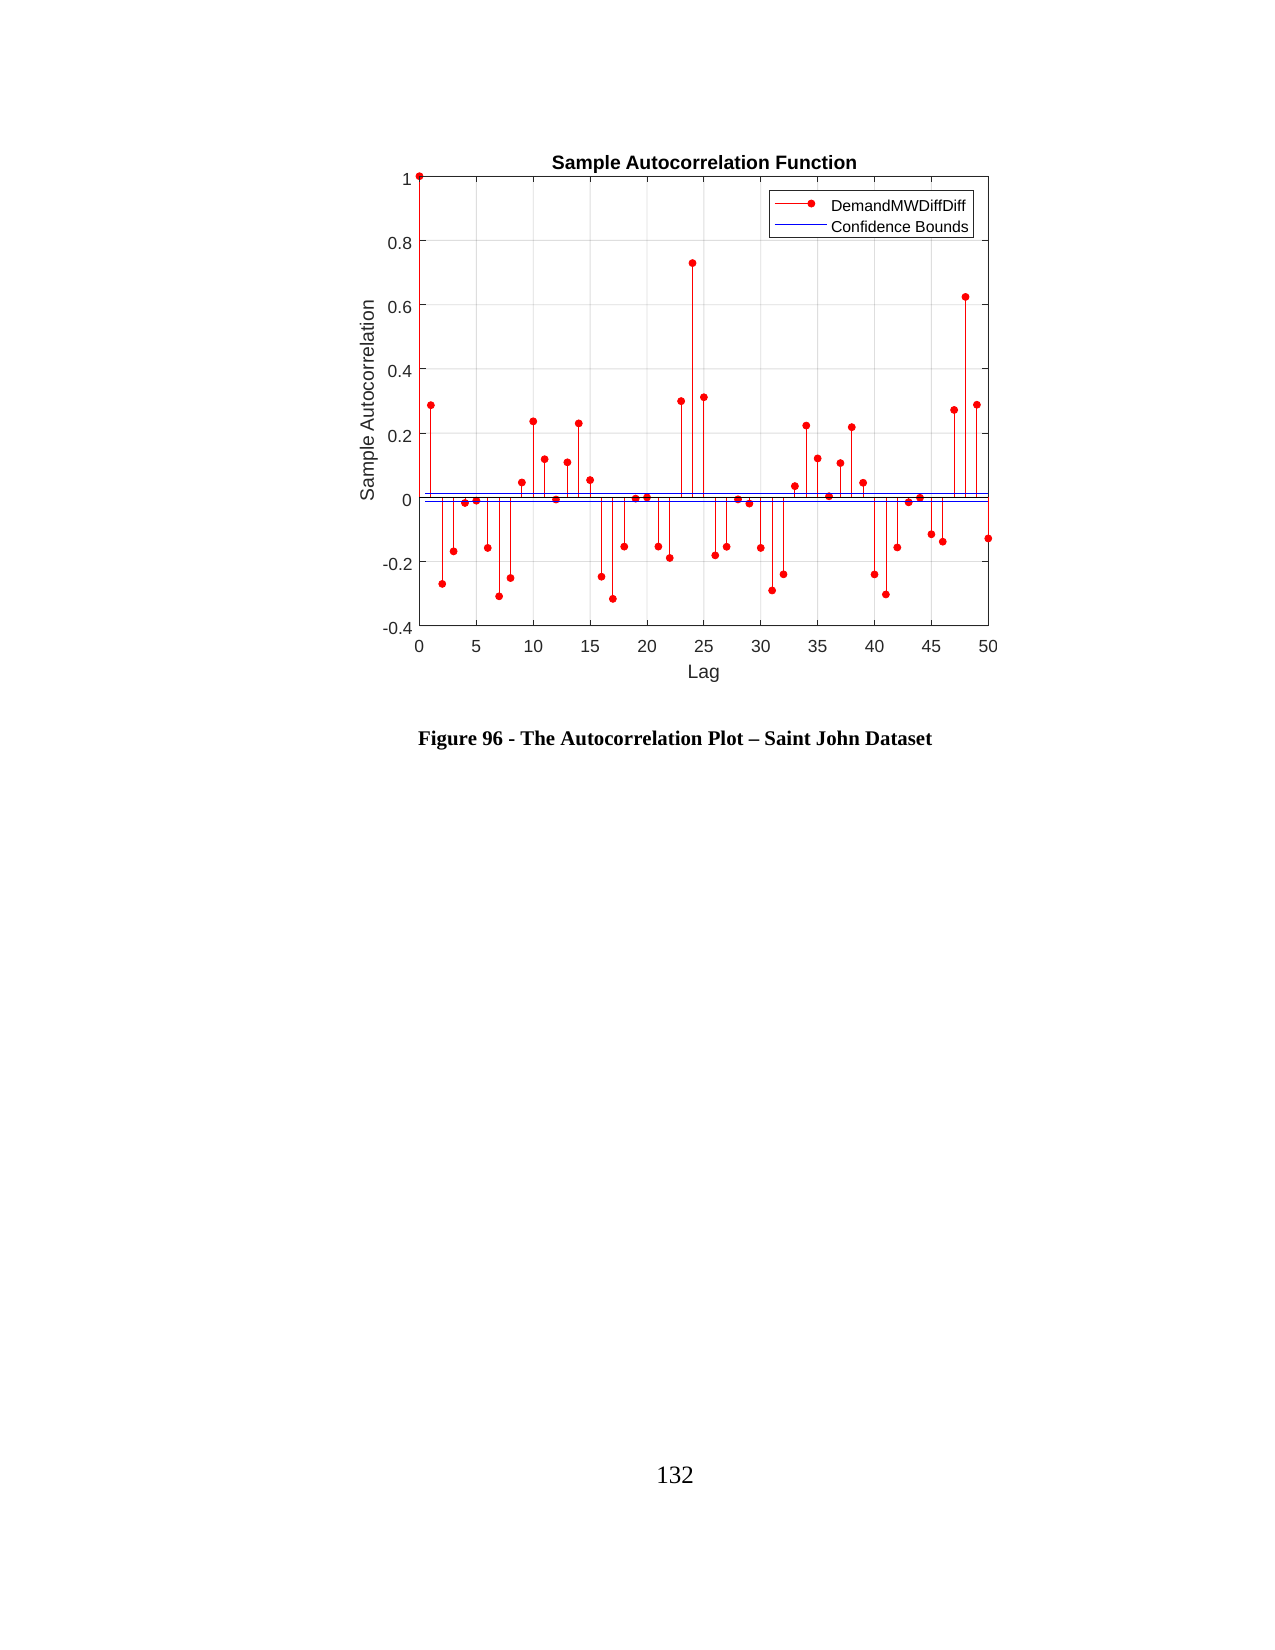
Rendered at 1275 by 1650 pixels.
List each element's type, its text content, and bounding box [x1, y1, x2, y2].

text Figure 96 - The Autocorrelation Plot – Saint John Dataset [225, 726, 1125, 750]
